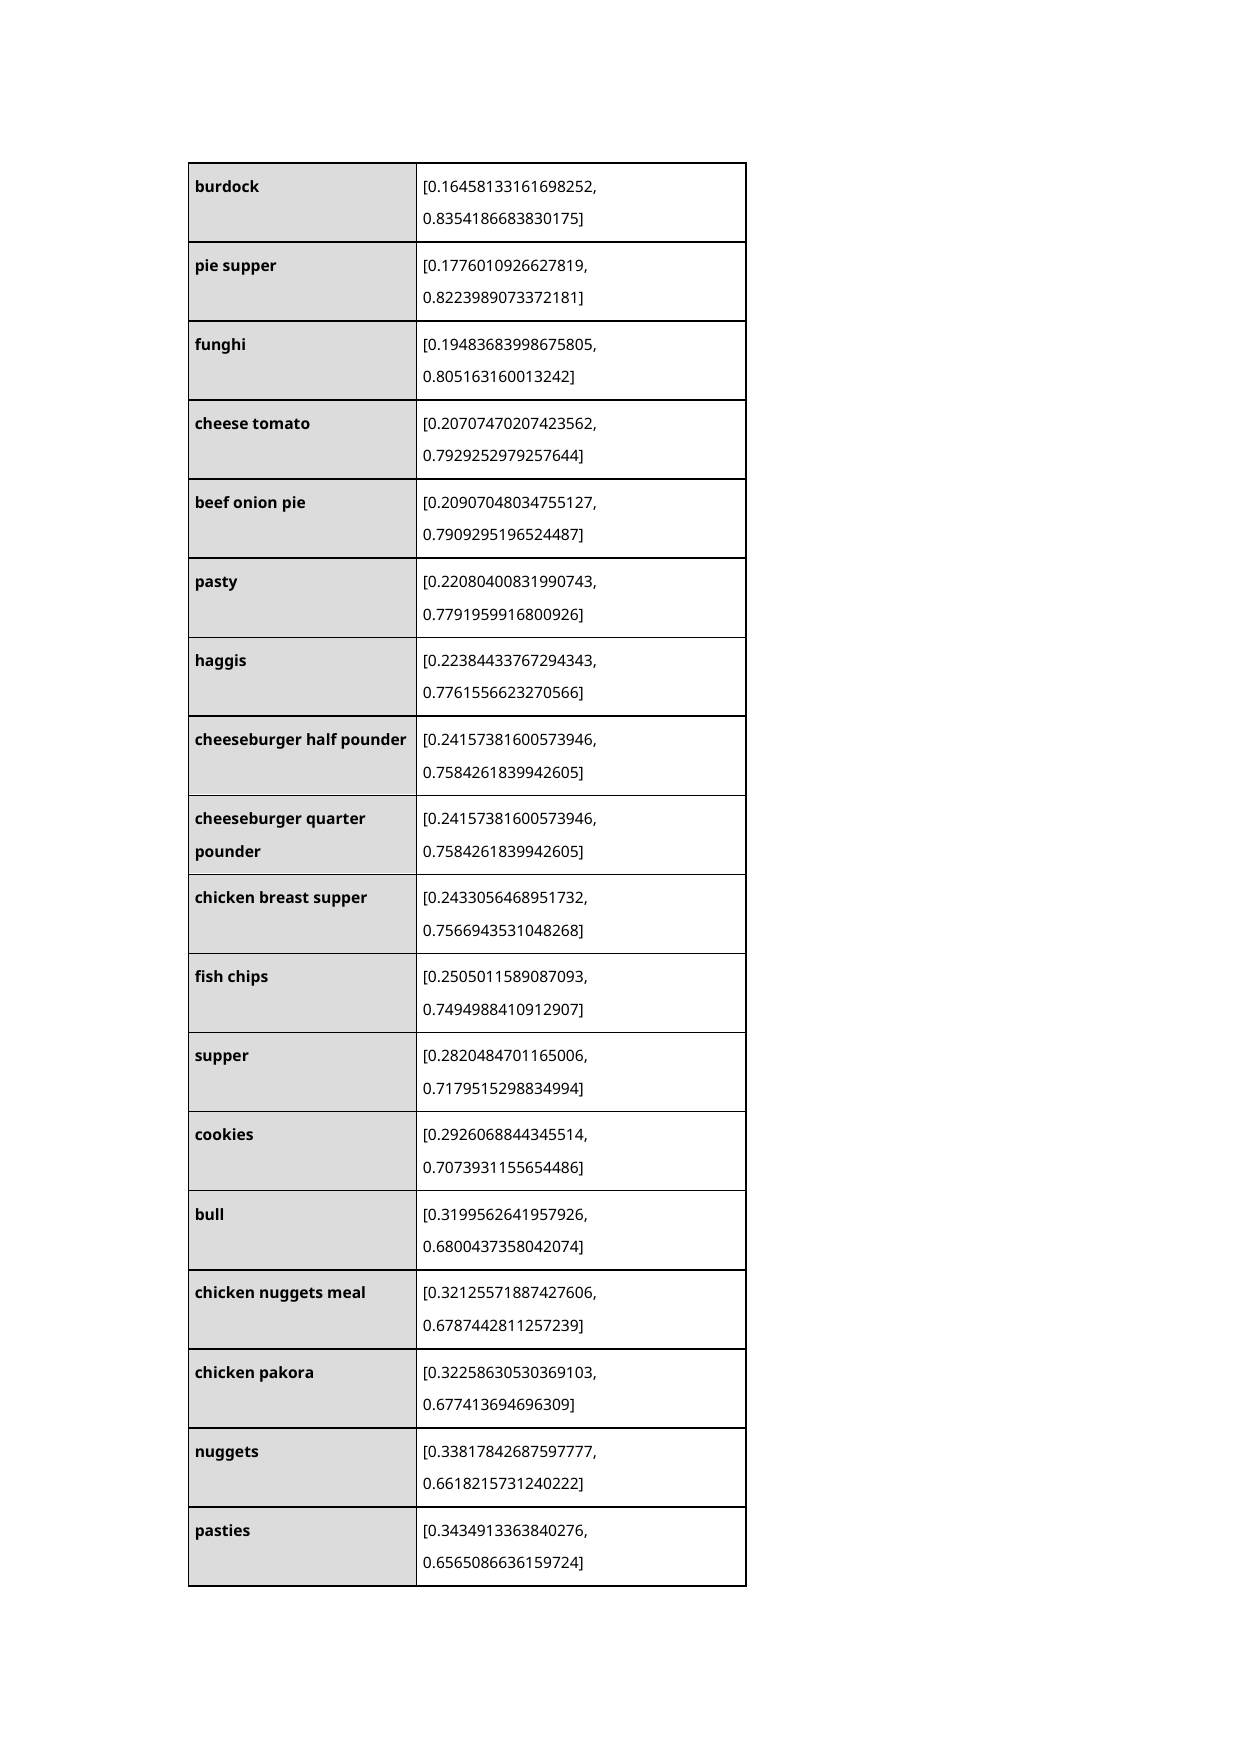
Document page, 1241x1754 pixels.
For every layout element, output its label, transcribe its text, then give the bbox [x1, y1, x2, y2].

table_cell [0.32258630530369103, 0.677413694696309] [417, 1350, 745, 1427]
table_cell [0.20907048034755127, 0.7909295196524487] [417, 480, 745, 557]
table_cell cheeseburger quarter pounder [189, 796, 416, 873]
table_cell [0.16458133161698252, 0.8354186683830175] [417, 164, 745, 241]
table_cell [0.1776010926627819, 0.8223989073372181] [417, 243, 745, 320]
table_cell nuggets [189, 1429, 416, 1506]
table_cell [0.22080400831990743, 0.7791959916800926] [417, 559, 745, 636]
table_cell pie supper [189, 243, 416, 320]
table_cell haggis [189, 638, 416, 715]
table_cell [0.2926068844345514, 0.7073931155654486] [417, 1112, 745, 1190]
table_cell chicken nuggets meal [189, 1271, 416, 1348]
table_cell chicken pakora [189, 1350, 416, 1427]
table_cell [0.2505011589087093, 0.7494988410912907] [417, 954, 745, 1032]
table_cell funghi [189, 322, 416, 399]
table_cell burdock [189, 164, 416, 241]
table_cell cheese tomato [189, 401, 416, 478]
table_cell chicken breast supper [189, 875, 416, 953]
table_cell [0.24157381600573946, 0.7584261839942605] [417, 717, 745, 794]
table_cell cheeseburger half pounder [189, 717, 416, 794]
table_cell bull [189, 1191, 416, 1269]
table_cell [0.20707470207423562, 0.7929252979257644] [417, 401, 745, 478]
table_cell [0.32125571887427606, 0.6787442811257239] [417, 1271, 745, 1348]
table_cell fish chips [189, 954, 416, 1032]
table_cell [0.3434913363840276, 0.6565086636159724] [417, 1508, 745, 1585]
table_cell cookies [189, 1112, 416, 1190]
table_cell [0.22384433767294343, 0.7761556623270566] [417, 638, 745, 715]
table_cell pasties [189, 1508, 416, 1585]
table_cell [0.19483683998675805, 0.805163160013242] [417, 322, 745, 399]
table_cell [0.24157381600573946, 0.7584261839942605] [417, 796, 745, 873]
table_cell [0.2433056468951732, 0.7566943531048268] [417, 875, 745, 953]
table_cell beef onion pie [189, 480, 416, 557]
table_cell [0.33817842687597777, 0.6618215731240222] [417, 1429, 745, 1506]
table_cell pasty [189, 559, 416, 636]
table_cell supper [189, 1033, 416, 1111]
table_cell [0.2820484701165006, 0.7179515298834994] [417, 1033, 745, 1111]
table_cell [0.3199562641957926, 0.6800437358042074] [417, 1191, 745, 1269]
